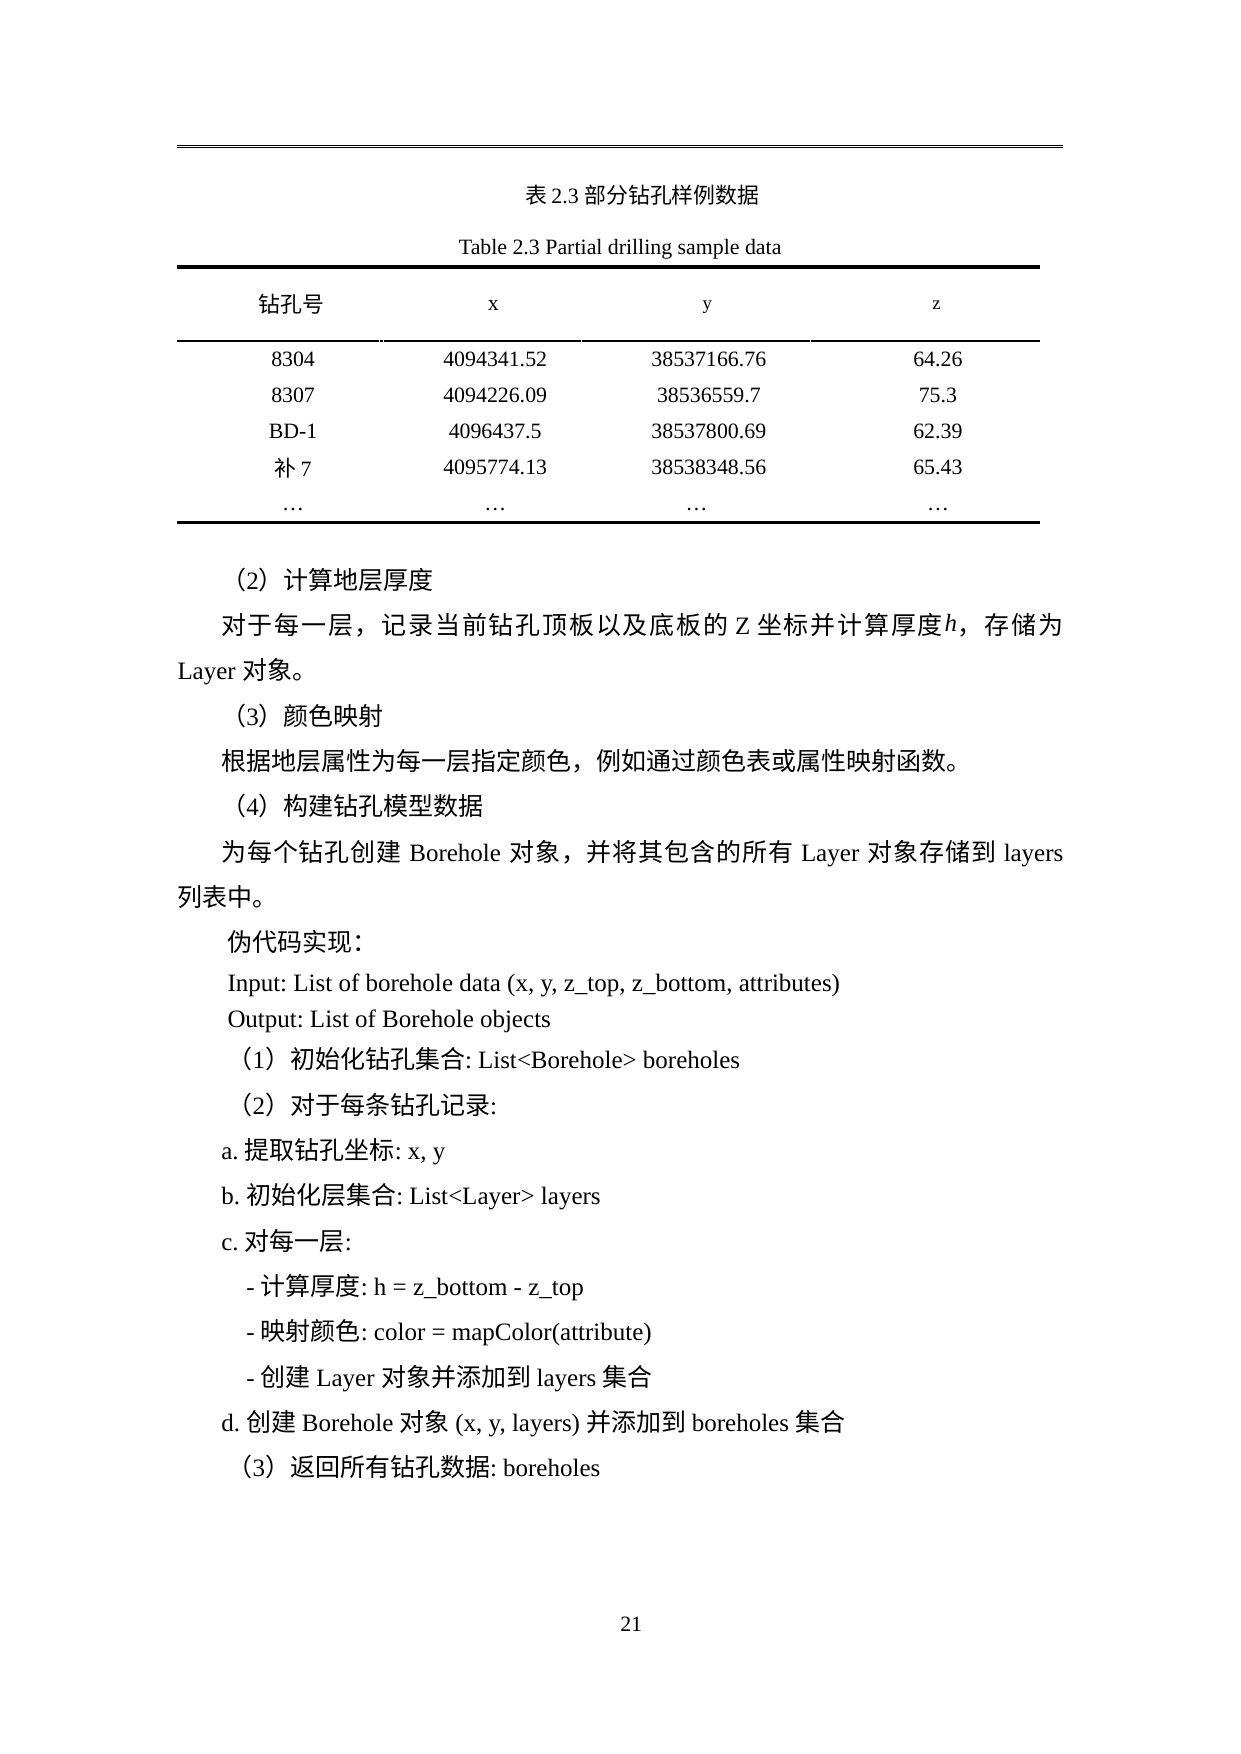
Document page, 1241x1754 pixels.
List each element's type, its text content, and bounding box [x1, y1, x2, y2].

text 对于每一层，记录当前钻孔顶板以及底板的Z坐标并计算厚度，存储为 Layer 对象。 [177, 606, 1063, 687]
table_cell … [177, 486, 383, 521]
table_cell 38537800.69 [582, 414, 810, 449]
table_cell … [384, 486, 581, 521]
text 表2.3 部分钻孔样例数据 [177, 178, 1063, 210]
table_cell 38538348.56 [582, 450, 810, 485]
text （2）计算地层厚度 [177, 560, 1063, 596]
text 伪代码实现： [177, 923, 1063, 959]
table_cell 4094226.09 [384, 378, 581, 413]
text 为每个钻孔创建 Borehole 对象，并将其包含的所有 Layer 对象存储到 layers 列表中。 [177, 832, 1063, 914]
text （4）构建钻孔模型数据 [177, 787, 1063, 823]
text Output: List of Borehole objects [177, 1004, 1063, 1033]
text Table 2.3 Partial drilling sample data [177, 230, 1063, 263]
table_cell 8307 [177, 378, 383, 413]
table_header z [811, 269, 1040, 340]
table_cell 4096437.5 [384, 414, 581, 449]
table_cell … [582, 486, 810, 521]
table_cell 64.26 [811, 342, 1040, 377]
text （1）初始化钻孔集合: List<Borehole> boreholes [177, 1040, 1063, 1076]
table_cell … [811, 486, 1040, 521]
table_cell 38536559.7 [582, 378, 810, 413]
table_cell 8304 [177, 342, 383, 377]
table_cell 补7 [177, 450, 383, 485]
text （2）对于每条钻孔记录: [177, 1085, 1063, 1121]
text （3）颜色映射 [177, 696, 1063, 732]
text （3）返回所有钻孔数据: boreholes [177, 1448, 1063, 1484]
table_cell 4094341.52 [384, 342, 581, 377]
text d. 创建 Borehole 对象 (x, y, layers) 并添加到 boreholes 集合 [177, 1402, 1063, 1439]
table_cell 38537166.76 [582, 342, 810, 377]
table_header 钻孔号 [177, 269, 379, 340]
table_cell BD-1 [177, 414, 383, 449]
text b. 初始化层集合: List<Layer> layers [177, 1176, 1063, 1212]
text 根据地层属性为每一层指定颜色，例如通过颜色表或属性映射函数。 [177, 741, 1063, 778]
table_cell 62.39 [811, 414, 1040, 449]
table_cell 75.3 [811, 378, 1040, 413]
text - 映射颜色: color = mapColor(attribute) [177, 1312, 1063, 1348]
text Input: List of borehole data (x, y, z_top, z_bottom, attributes) [177, 968, 1063, 997]
text c. 对每一层: [177, 1221, 1063, 1257]
table_header y [582, 269, 810, 340]
table_cell 65.43 [811, 450, 1040, 485]
text - 创建 Layer 对象并添加到 layers 集合 [177, 1357, 1063, 1393]
text - 计算厚度: h = z_bottom - z_top [177, 1266, 1063, 1303]
table_cell 4095774.13 [384, 450, 581, 485]
text a. 提取钻孔坐标: x, y [177, 1131, 1063, 1167]
table_header x [380, 269, 581, 340]
